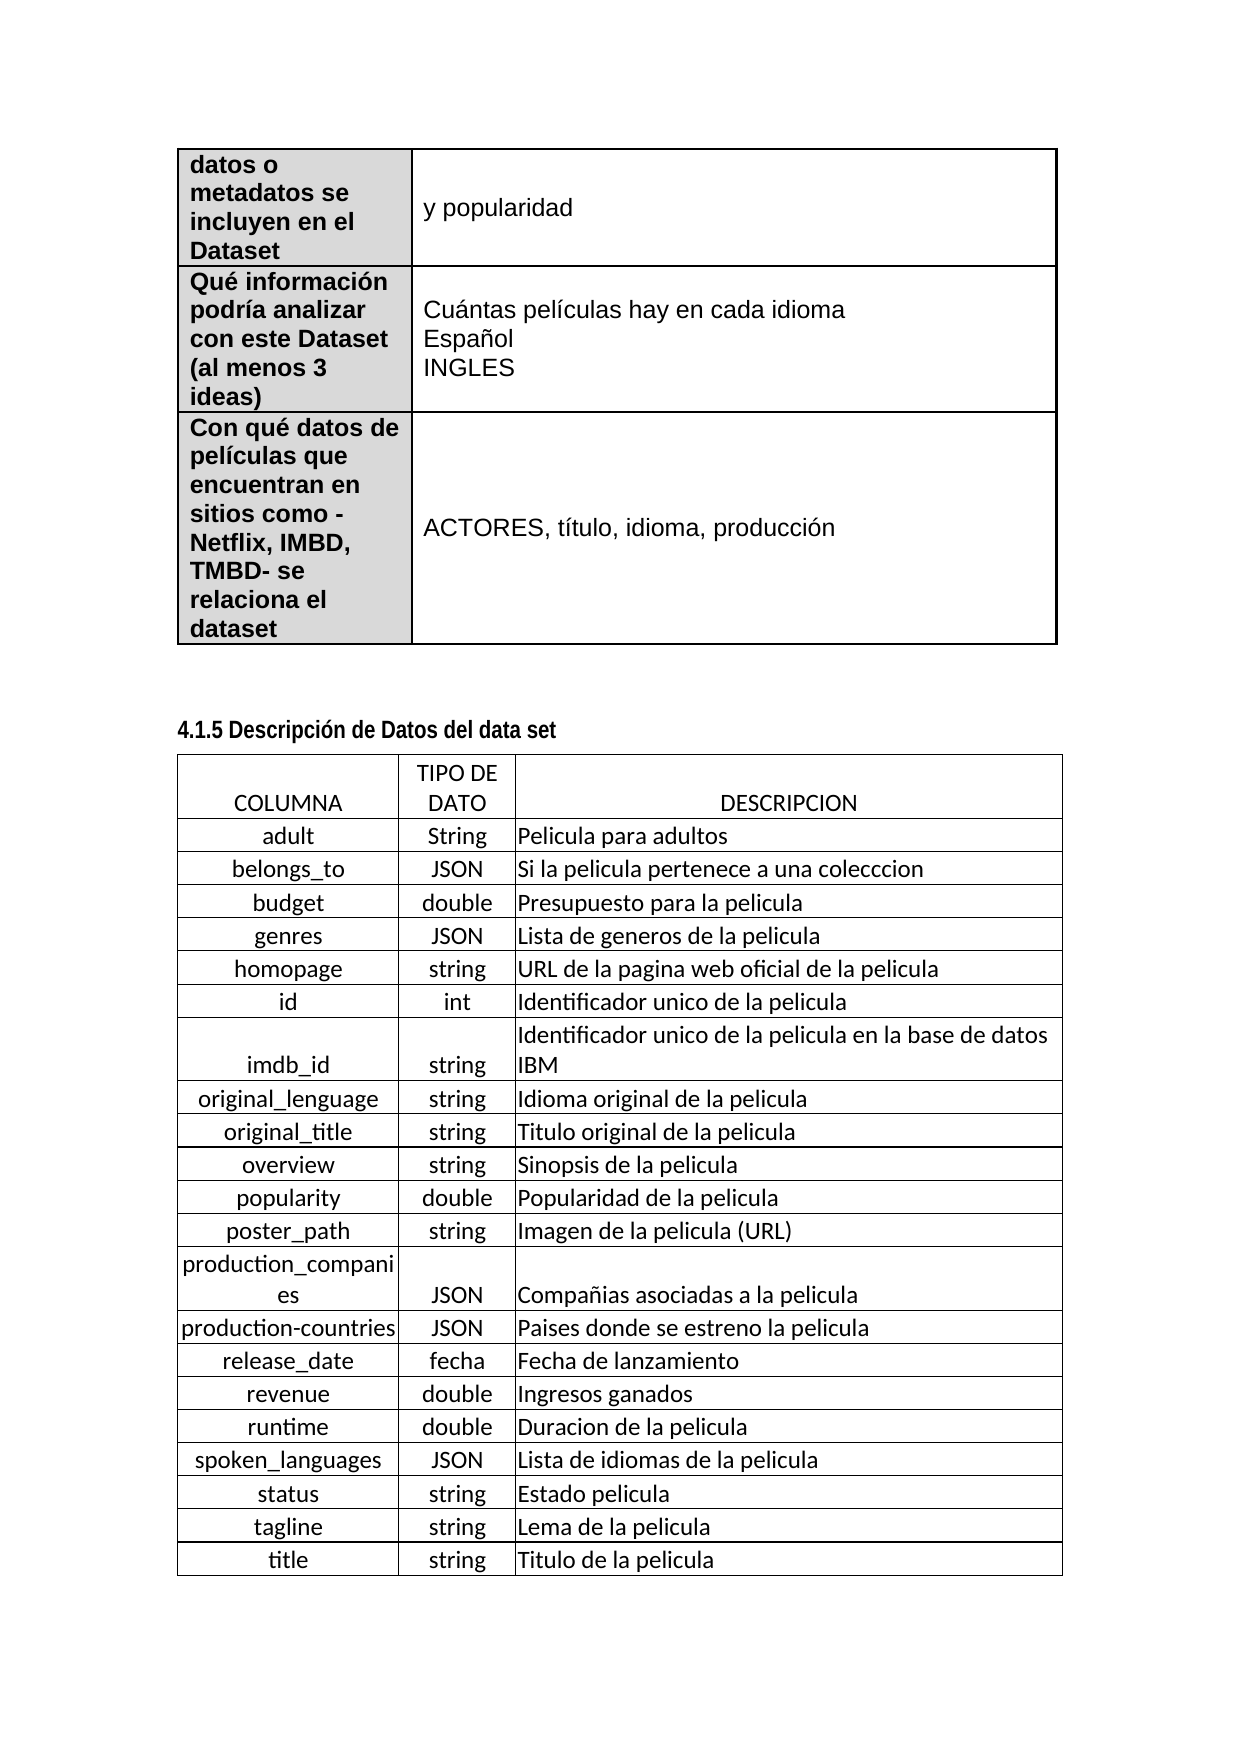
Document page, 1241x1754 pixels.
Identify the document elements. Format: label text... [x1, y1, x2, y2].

table_cell URL de la pagina web oficial de la pelicula [516, 951, 1062, 983]
table_cell status [178, 1476, 398, 1508]
table_cell int [399, 985, 515, 1017]
table_cell double [399, 1410, 515, 1442]
table_cell original_title [178, 1114, 398, 1146]
table_cell production-countries [178, 1311, 398, 1343]
table_cell Estado pelicula [516, 1476, 1062, 1508]
table_cell homopage [178, 951, 398, 983]
table_cell Titulo de la pelicula [516, 1543, 1062, 1574]
table_cell Qué información podría analizar con este Dataset (al menos 3 ideas) [179, 267, 411, 411]
table_cell Popularidad de la pelicula [516, 1181, 1062, 1213]
table_cell Lista de idiomas de la pelicula [516, 1443, 1062, 1475]
table_cell spoken_languages [178, 1443, 398, 1475]
table_cell fecha [399, 1344, 515, 1376]
table_cell double [399, 1377, 515, 1409]
table_cell Imagen de la pelicula (URL) [516, 1214, 1062, 1246]
table_cell Ingresos ganados [516, 1377, 1062, 1409]
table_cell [179, 150, 411, 265]
table_cell Compañias asociadas a la pelicula [516, 1247, 1062, 1309]
table_cell String [399, 819, 515, 851]
table_cell Identificador unico de la pelicula [516, 985, 1062, 1017]
table_cell overview [178, 1148, 398, 1179]
table_cell tagline [178, 1509, 398, 1541]
table_cell Fecha de lanzamiento [516, 1344, 1062, 1376]
table_cell popularity [178, 1181, 398, 1213]
table_cell Paises donde se estreno la pelicula [516, 1311, 1062, 1343]
table_cell Con qué datos de películas que encuentran en sitios como - Netflix, IMBD, TMBD- se relaciona el dataset [179, 413, 411, 643]
table_cell id [178, 985, 398, 1017]
table_cell string [399, 1543, 515, 1574]
table_cell string [399, 1148, 515, 1179]
table_cell Identificador unico de la pelicula en la base de datos IBM [516, 1018, 1062, 1080]
table_cell string [399, 1114, 515, 1146]
table_cell imdb_id [178, 1018, 398, 1080]
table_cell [413, 150, 1055, 265]
table_cell poster_path [178, 1214, 398, 1246]
table_cell Titulo original de la pelicula [516, 1114, 1062, 1146]
table_cell production_companies [178, 1247, 398, 1309]
table_cell JSON [399, 1443, 515, 1475]
table_cell Lema de la pelicula [516, 1509, 1062, 1541]
table_cell string [399, 1081, 515, 1113]
table_cell Idioma original de la pelicula [516, 1081, 1062, 1113]
table_cell Lista de generos de la pelicula [516, 918, 1062, 950]
table_cell Si la pelicula pertenece a una colecccion [516, 852, 1062, 884]
table_cell title [178, 1543, 398, 1574]
table_cell JSON [399, 918, 515, 950]
table_cell string [399, 1509, 515, 1541]
table_cell Pelicula para adultos [516, 819, 1062, 851]
table_cell original_lenguage [178, 1081, 398, 1113]
table_cell belongs_to [178, 852, 398, 884]
table_header TIPO DE DATO [399, 755, 515, 818]
table_cell budget [178, 885, 398, 917]
table_cell double [399, 885, 515, 917]
table_cell string [399, 1214, 515, 1246]
table_cell Presupuesto para la pelicula [516, 885, 1062, 917]
table_cell JSON [399, 852, 515, 884]
table_header COLUMNA [178, 755, 398, 818]
subtitle 4.1.5 Descripción de Datos del data set [177, 715, 1063, 744]
table_cell JSON [399, 1311, 515, 1343]
table_cell Cuántas películas hay en cada idioma Español INGLES [413, 267, 1055, 411]
table_cell string [399, 951, 515, 983]
table_cell adult [178, 819, 398, 851]
table_cell ACTORES, título, idioma, producción [413, 413, 1055, 643]
table_cell double [399, 1181, 515, 1213]
table_cell genres [178, 918, 398, 950]
table_header DESCRIPCION [516, 755, 1062, 818]
table_cell string [399, 1476, 515, 1508]
table_cell JSON [399, 1247, 515, 1309]
table_cell Duracion de la pelicula [516, 1410, 1062, 1442]
table_cell release_date [178, 1344, 398, 1376]
table_cell string [399, 1018, 515, 1080]
table_cell revenue [178, 1377, 398, 1409]
table_cell runtime [178, 1410, 398, 1442]
table_cell Sinopsis de la pelicula [516, 1148, 1062, 1179]
